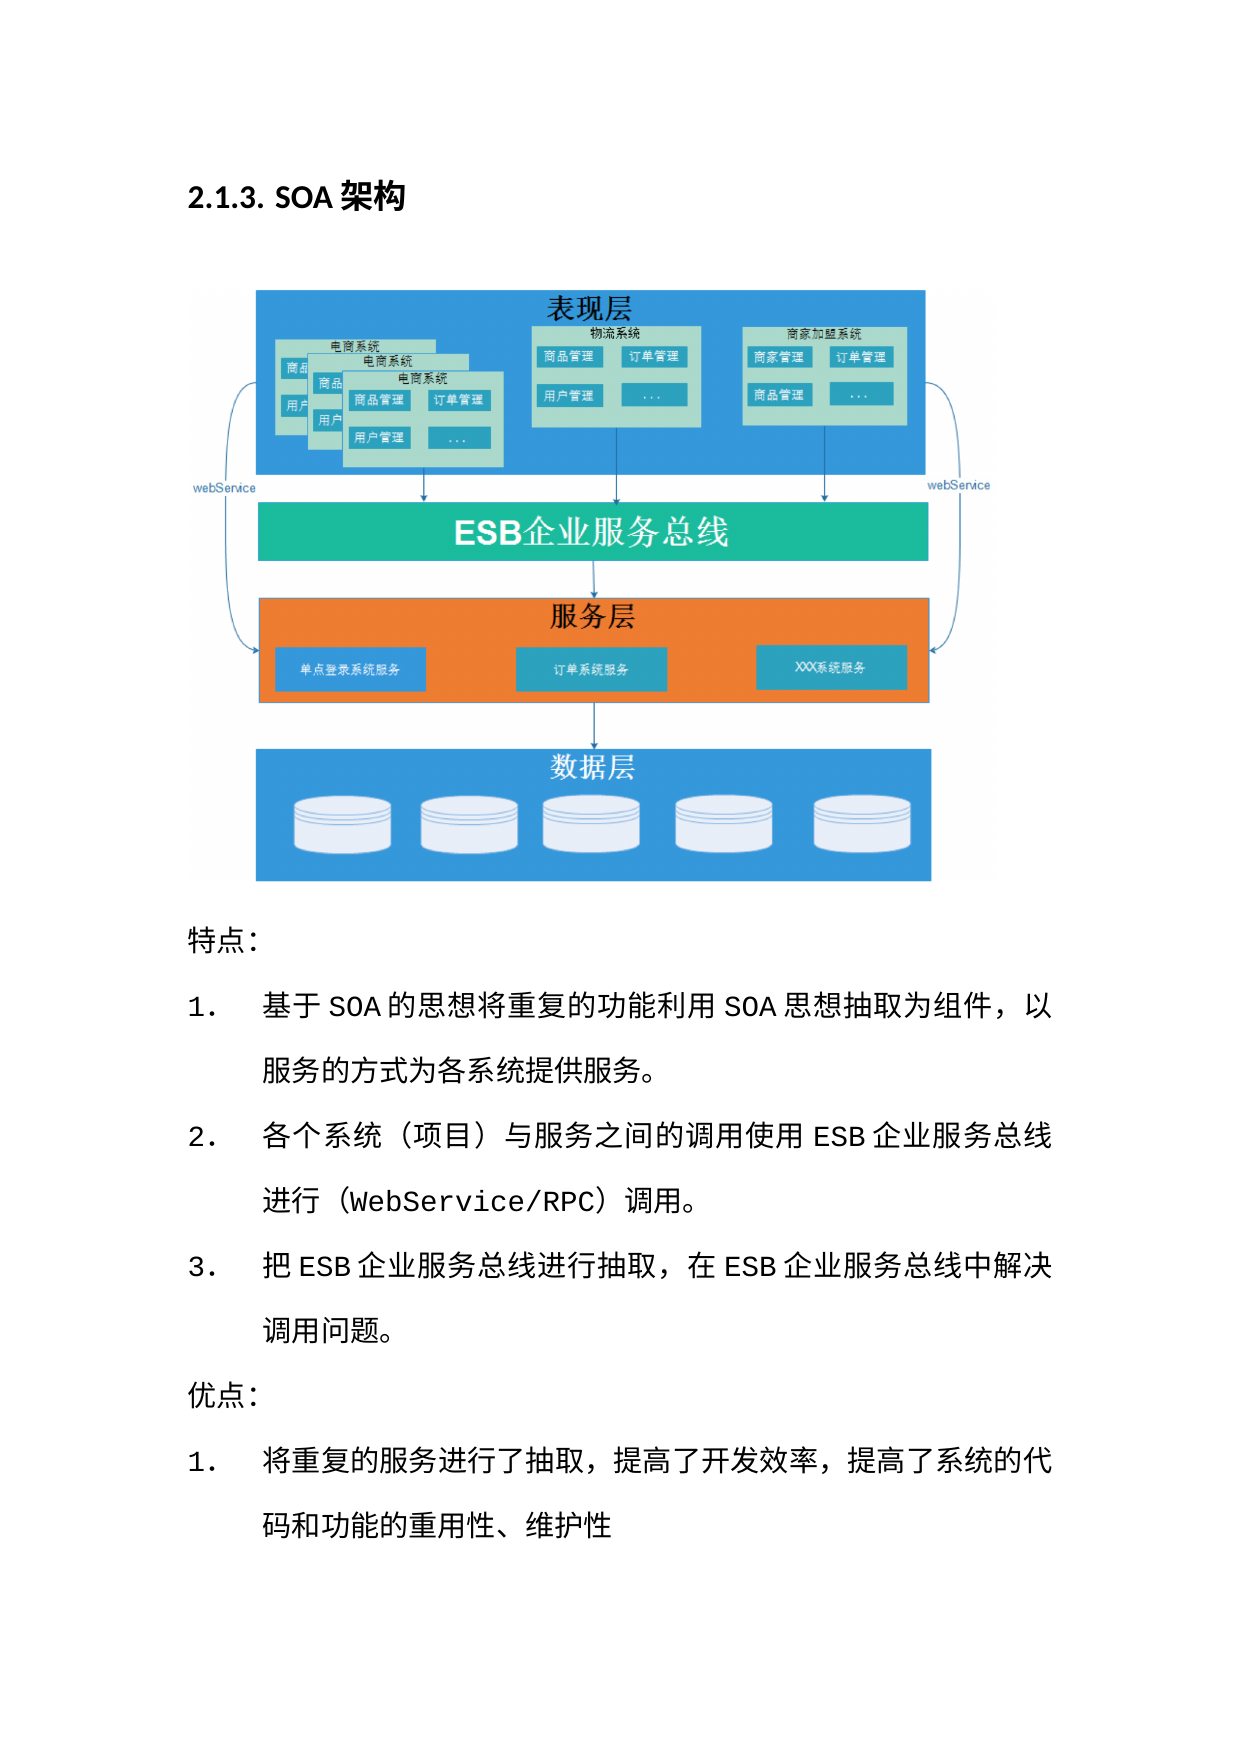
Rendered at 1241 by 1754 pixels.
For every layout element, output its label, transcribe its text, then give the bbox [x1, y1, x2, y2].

text 优点： [187, 1362, 1053, 1427]
list 各个系统（项目）与服务之间的调用使用ESB企业服务总线进行（WebService/RPC）调用。 [187, 1102, 1053, 1232]
picture [187, 289, 999, 882]
subtitle SOA架构 [187, 162, 1053, 227]
text 特点： [187, 907, 1053, 972]
list 把ESB企业服务总线进行抽取，在ESB企业服务总线中解决调用问题。 [187, 1232, 1053, 1362]
list 基于SOA的思想将重复的功能利用SOA思想抽取为组件，以服务的方式为各系统提供服务。 [187, 972, 1053, 1102]
list 将重复的服务进行了抽取，提高了开发效率，提高了系统的代码和功能的重用性、维护性 [187, 1427, 1053, 1557]
